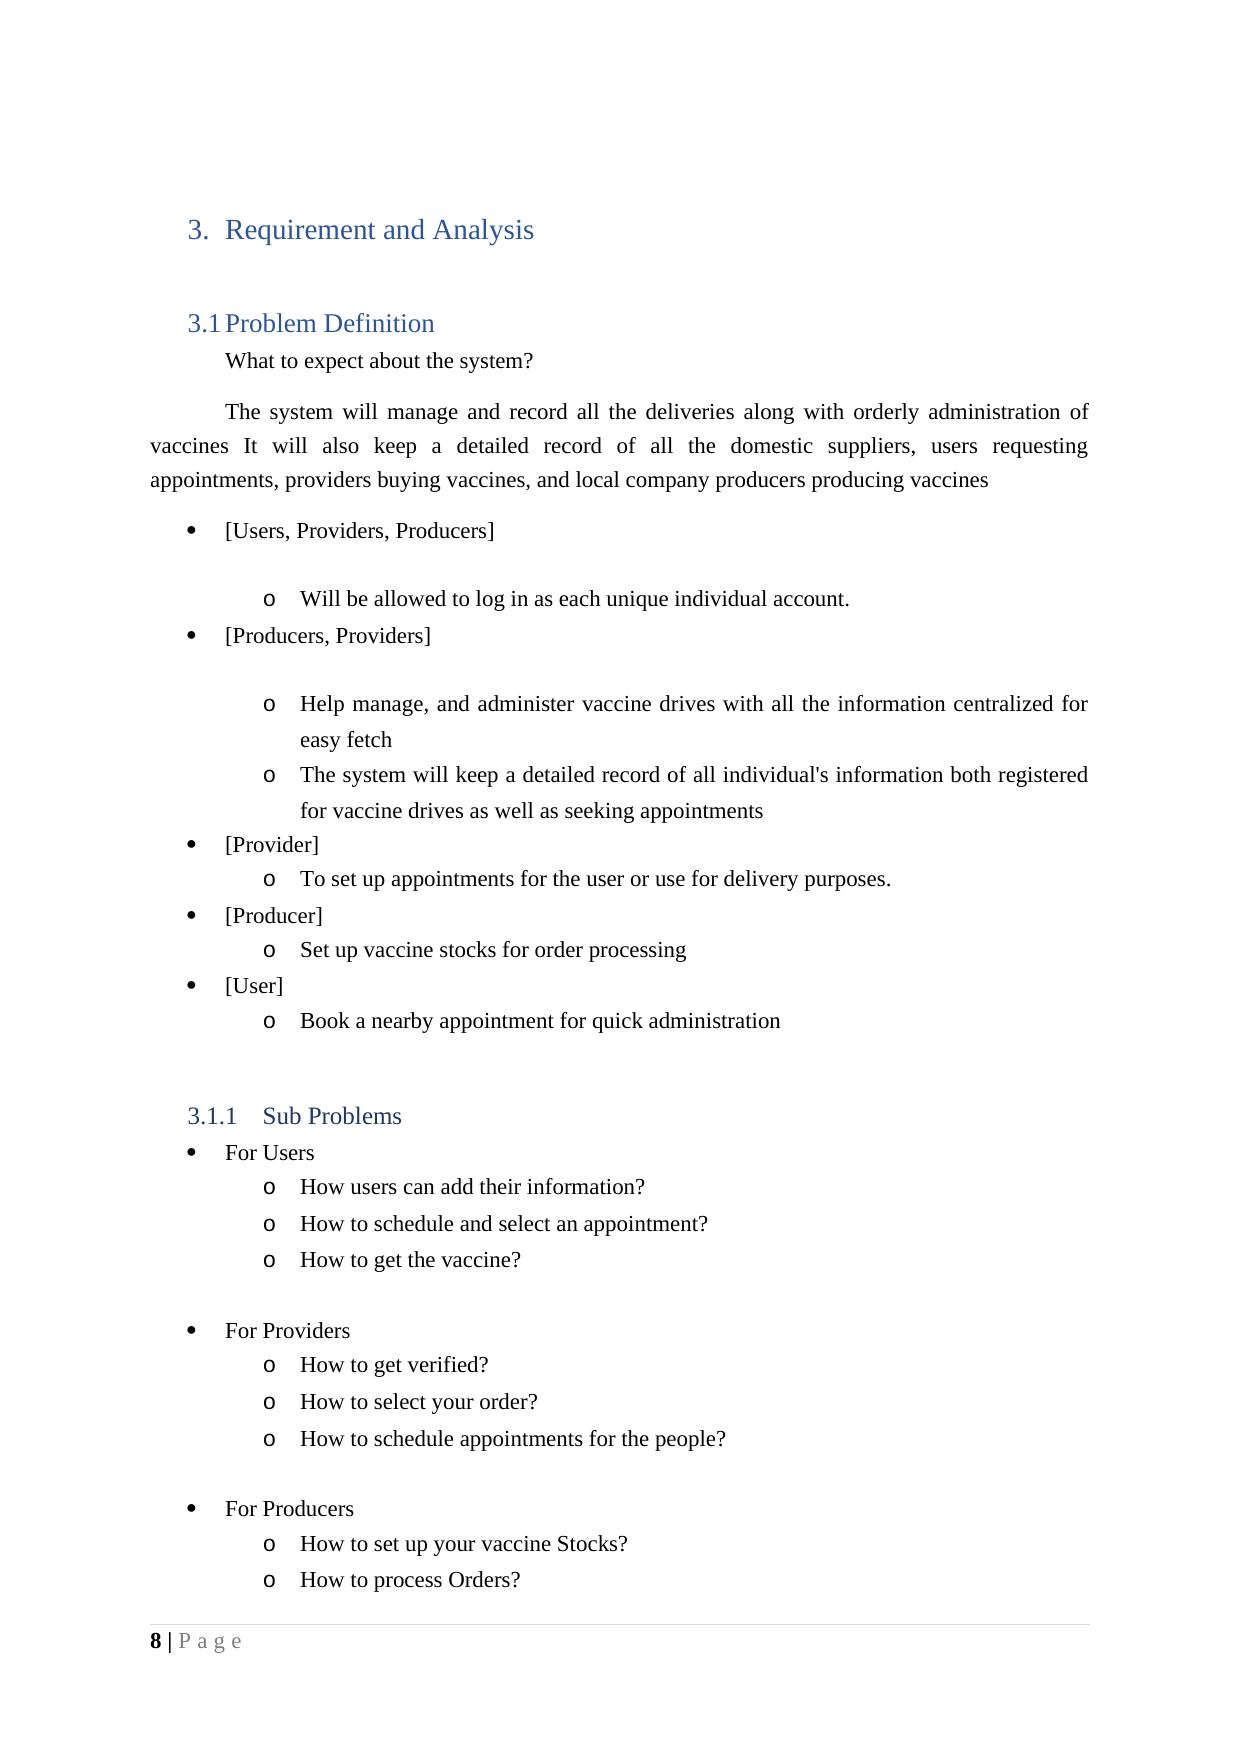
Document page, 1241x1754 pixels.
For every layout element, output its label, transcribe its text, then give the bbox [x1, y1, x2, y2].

subtitle Requirement and Analysis [187, 212, 1090, 246]
list [Producer] [187, 902, 1090, 928]
subtitle Problem Definition [187, 307, 1090, 338]
list How to get the vaccine? [262, 1246, 1090, 1274]
list How to schedule appointments for the people? [262, 1424, 1090, 1453]
list How to set up your vaccine Stocks? [262, 1529, 1090, 1558]
list Set up vaccine stocks for order processing [262, 936, 1090, 964]
list For Providers [187, 1317, 1090, 1343]
list Help manage, and administer vaccine drives with all the information centralized for easy fetch [262, 690, 1090, 753]
list How to process Orders? [262, 1566, 1090, 1594]
text The system will manage and record all the deliveries along with orderly administration of vaccines It will also keep a detailed record of all the domestic suppliers, users requesting appointments, providers buying vaccines, and local company producers producing vaccines [150, 398, 1090, 493]
list [Provider] [187, 831, 1090, 857]
list [User] [187, 972, 1090, 999]
list For Producers [187, 1495, 1090, 1522]
list How to select your order? [262, 1388, 1090, 1416]
list To set up appointments for the user or use for delivery purposes. [262, 865, 1090, 893]
list [Users, Providers, Producers] [187, 517, 1090, 543]
list How users can add their information? [262, 1173, 1090, 1201]
list The system will keep a detailed record of all individual's information both registered for vaccine drives as well as seeking appointments [262, 761, 1090, 823]
list Book a nearby appointment for quick administration [262, 1007, 1090, 1035]
list How to get verified? [262, 1351, 1090, 1379]
list How to schedule and select an appointment? [262, 1209, 1090, 1238]
subtitle Sub Problems [187, 1101, 1090, 1130]
list [Producers, Providers] [187, 622, 1090, 648]
text What to expect about the system? [150, 347, 1090, 373]
list For Users [187, 1139, 1090, 1165]
list Will be allowed to log in as each unique individual account. [262, 585, 1090, 614]
